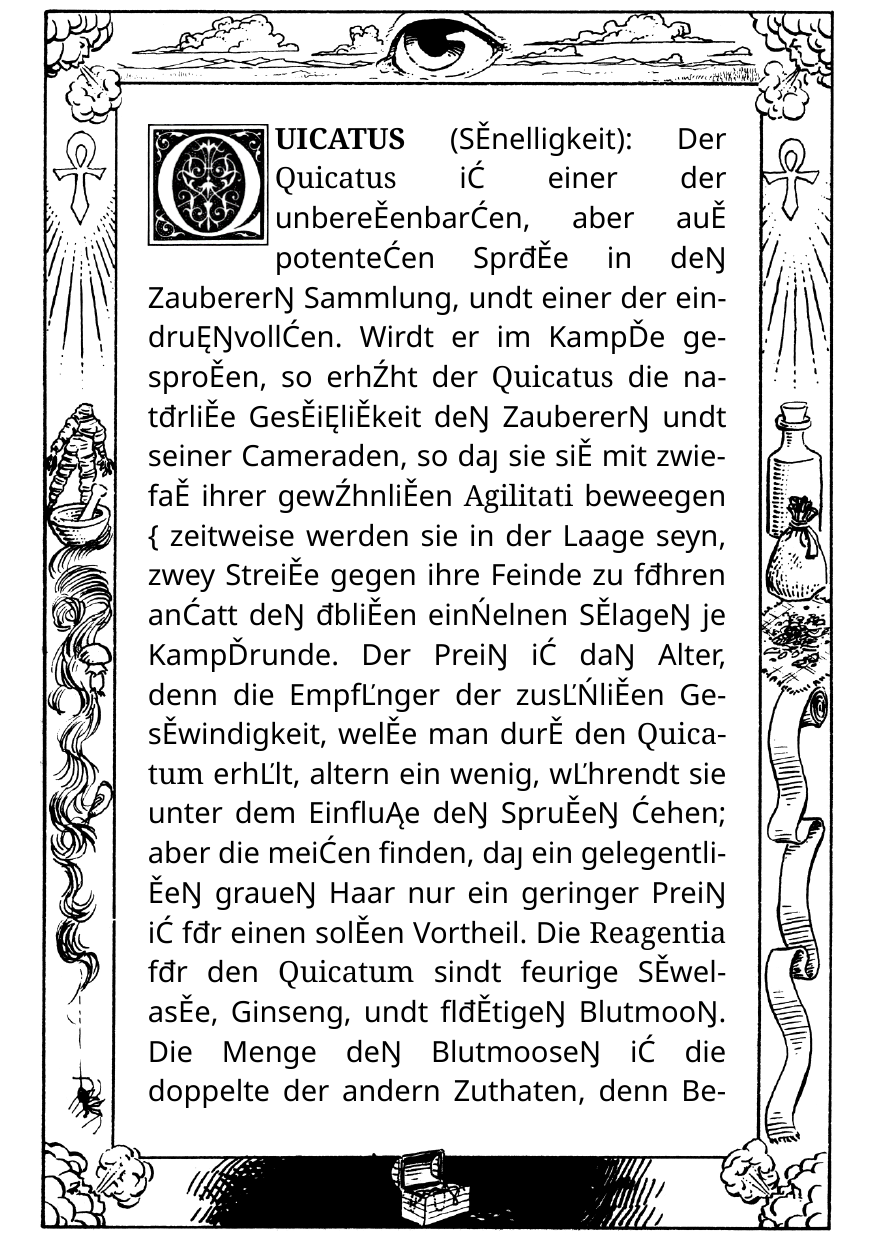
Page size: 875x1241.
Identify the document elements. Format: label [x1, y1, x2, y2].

picture [40, 9, 834, 1231]
text [148, 118, 726, 1110]
